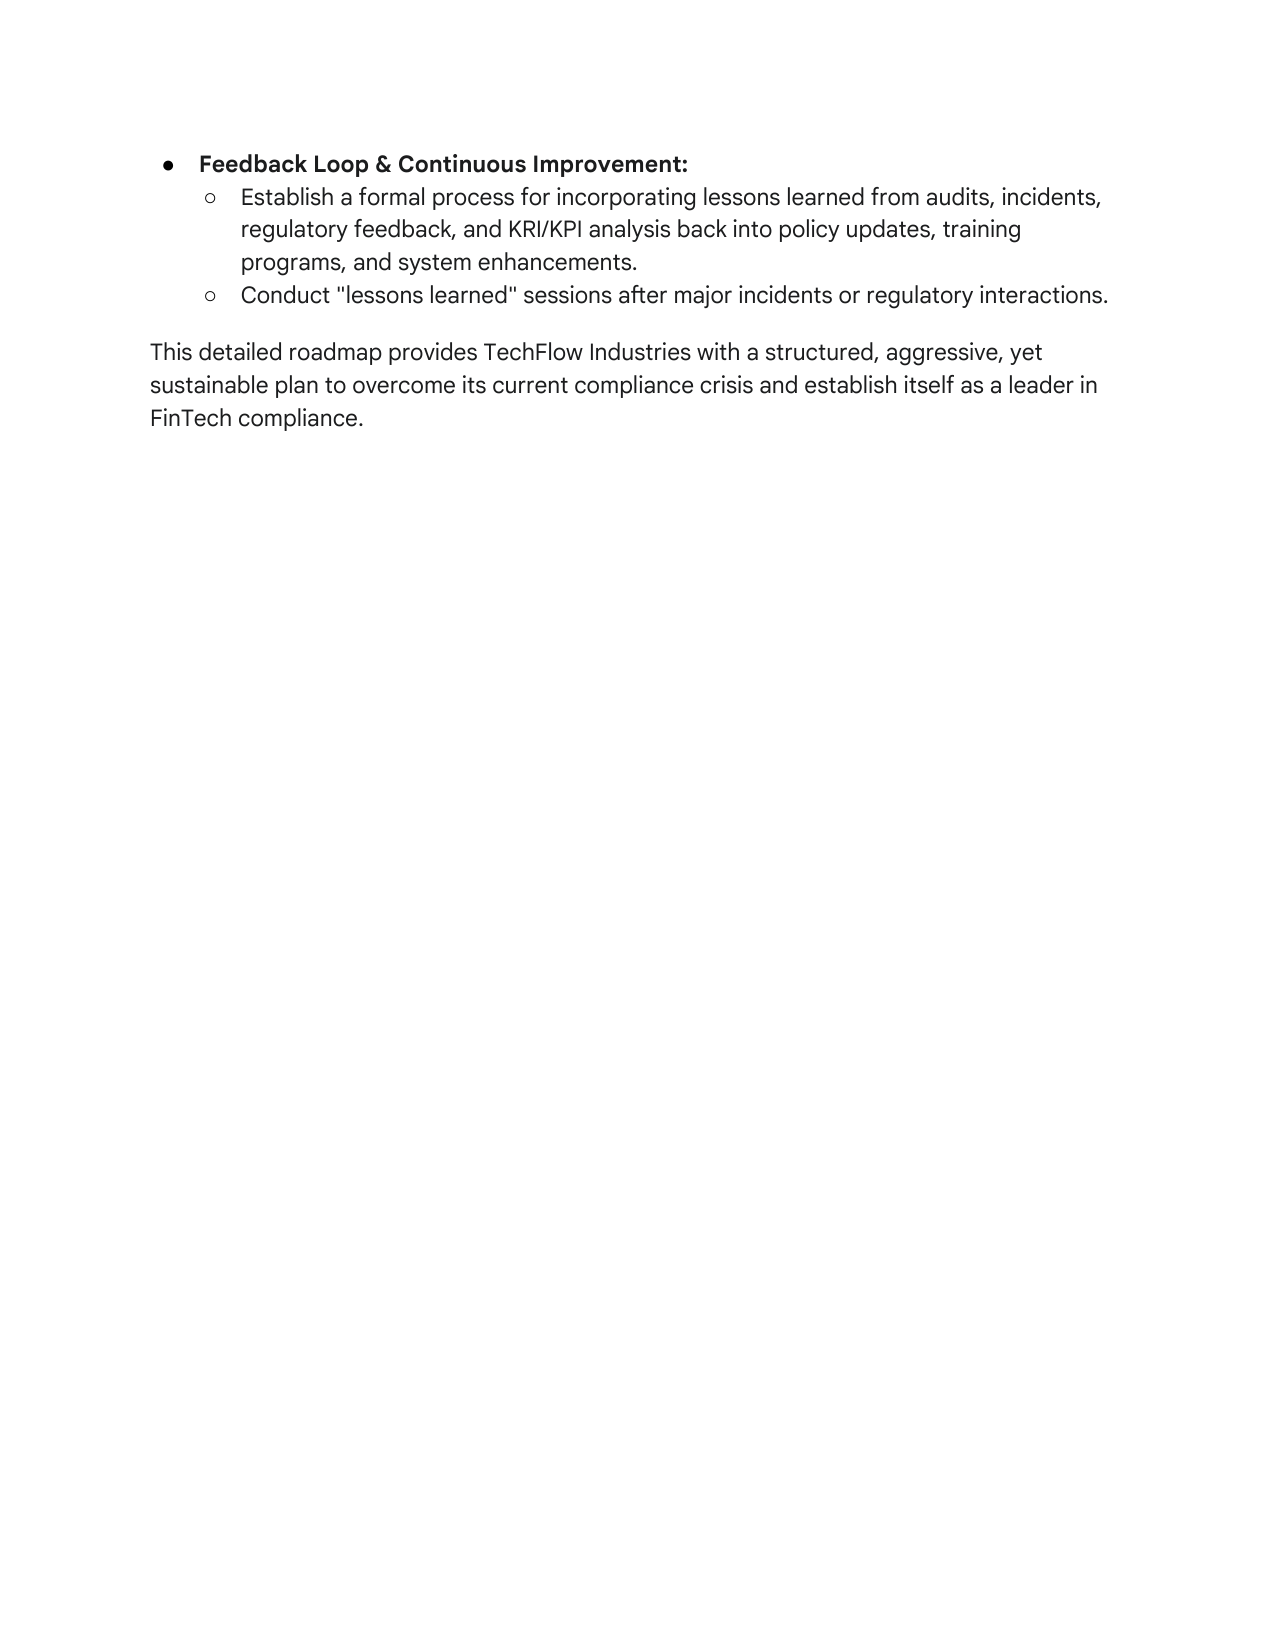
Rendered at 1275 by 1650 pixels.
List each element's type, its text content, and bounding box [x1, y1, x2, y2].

list Establish a formal process for incorporating lessons learned from audits, incidents, regulatory feedback, and KRI/KPI analysis back into policy updates, training programs, and system enhancements. [203, 183, 1125, 277]
text This detailed roadmap provides TechFlow Industries with a structured, aggressive, yet sustainable plan to overcome its current compliance crisis and establish itself as a leader in FinTech compliance. [150, 338, 1125, 433]
list Feedback Loop & Continuous Improvement: [161, 150, 1125, 179]
list Conduct "lessons learned" sessions after major incidents or regulatory interactions. [203, 281, 1125, 309]
